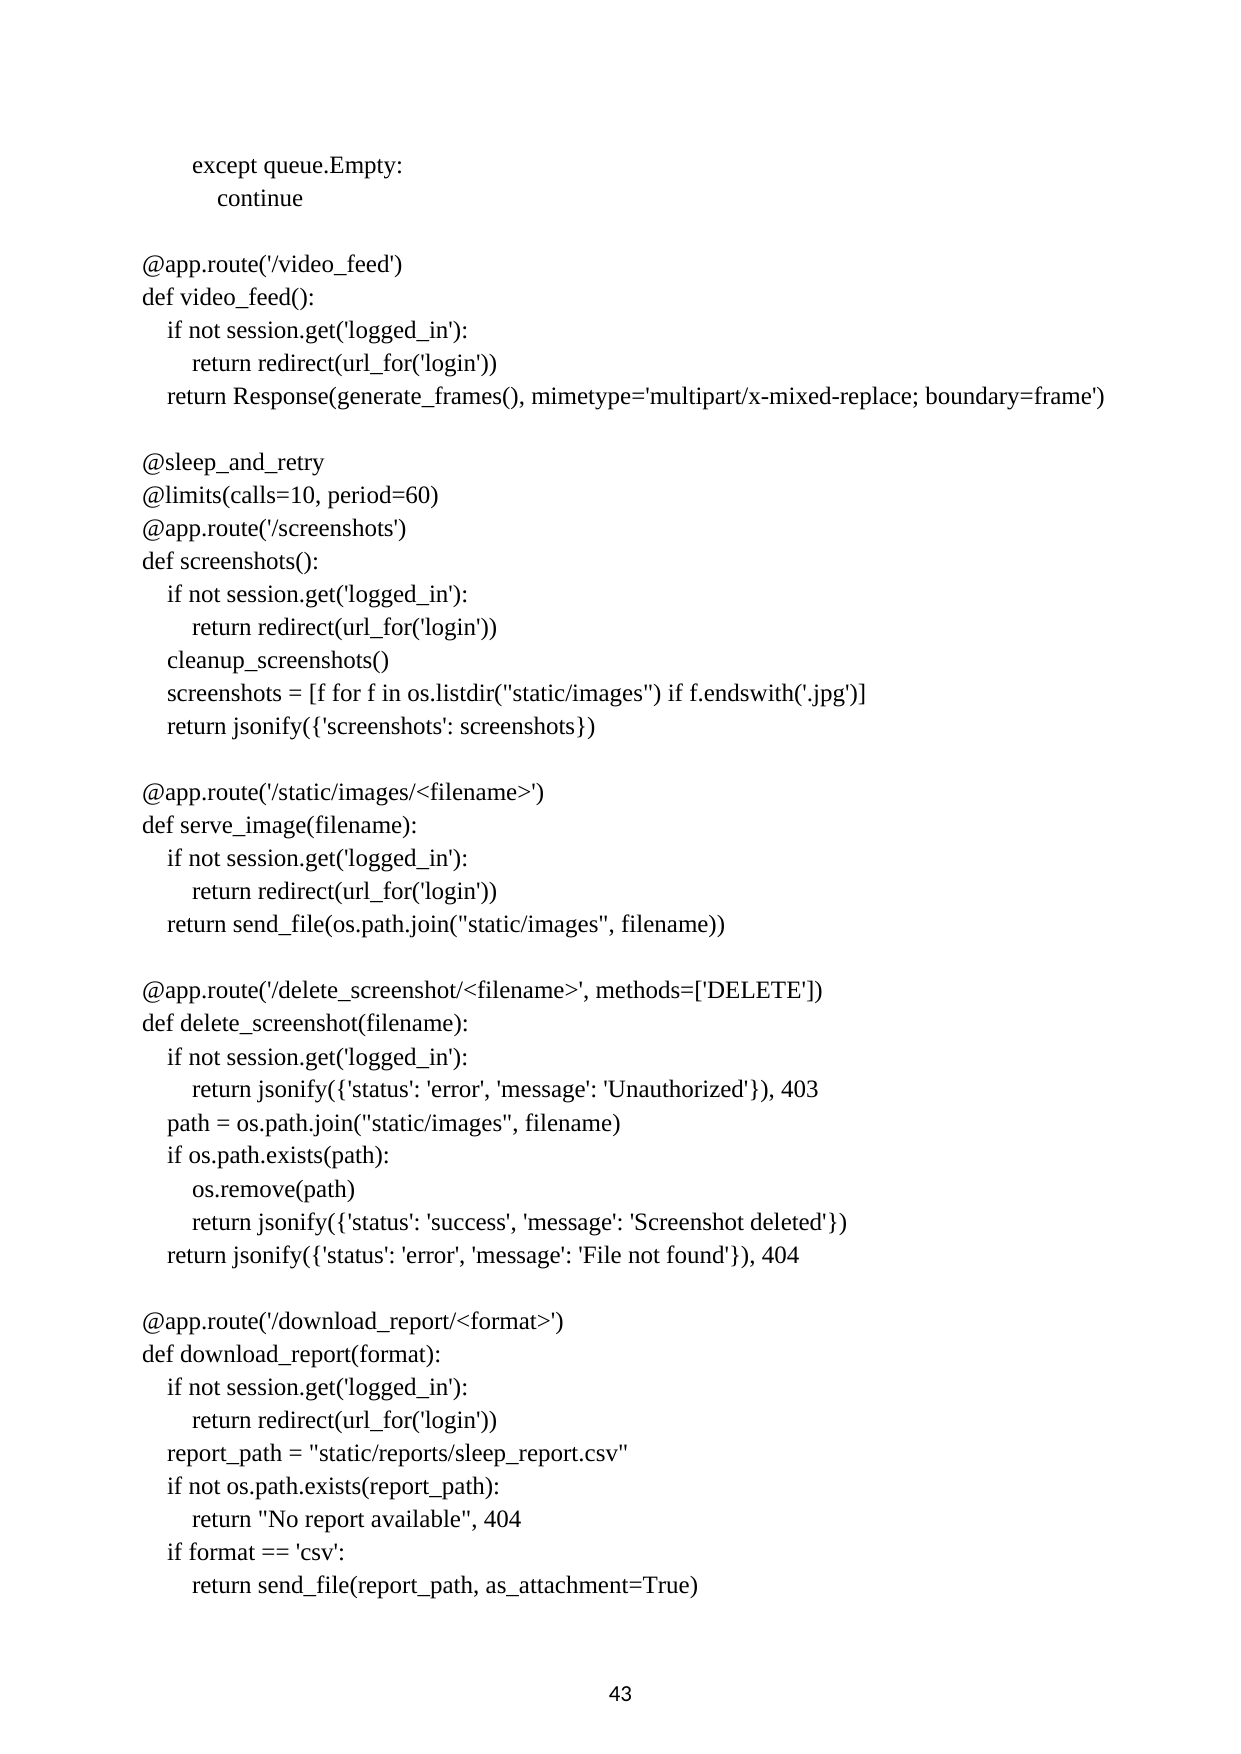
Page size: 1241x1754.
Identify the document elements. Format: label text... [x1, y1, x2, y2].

text return send_file(report_path, as_attachment=True) [142, 1570, 1146, 1599]
text @app.route('/static/images/<filename>') [142, 777, 1146, 806]
text return redirect(url_for('login')) [142, 1405, 1146, 1433]
text if not session.get('logged_in'): [142, 1042, 1146, 1070]
text return jsonify({'status': 'success', 'message': 'Screenshot deleted'}) [142, 1207, 1146, 1235]
text def screenshots(): [142, 546, 1146, 575]
text if not session.get('logged_in'): [142, 315, 1146, 344]
text if format == 'csv': [142, 1537, 1146, 1566]
text return jsonify({'screenshots': screenshots}) [142, 711, 1146, 740]
text except queue.Empty: [142, 150, 1146, 179]
text return send_file(os.path.join("static/images", filename)) [142, 909, 1146, 938]
text return redirect(url_for('login')) [142, 876, 1146, 905]
text report_path = "static/reports/sleep_report.csv" [142, 1438, 1146, 1467]
text @app.route('/download_report/<format>') [142, 1306, 1146, 1334]
text if not session.get('logged_in'): [142, 843, 1146, 872]
text @app.route('/screenshots') [142, 513, 1146, 542]
text @app.route('/delete_screenshot/<filename>', methods=['DELETE']) [142, 976, 1146, 1004]
text return redirect(url_for('login')) [142, 612, 1146, 641]
text def serve_image(filename): [142, 810, 1146, 839]
text return Response(generate_frames(), mimetype='multipart/x-mixed-replace; boundary=frame') [142, 381, 1146, 410]
text if not session.get('logged_in'): [142, 579, 1146, 608]
text screenshots = [f for f in os.listdir("static/images") if f.endswith('.jpg')] [142, 678, 1146, 707]
text def delete_screenshot(filename): [142, 1008, 1146, 1037]
text os.remove(path) [142, 1174, 1146, 1202]
text return redirect(url_for('login')) [142, 348, 1146, 377]
text return "No report available", 404 [142, 1504, 1146, 1533]
text return jsonify({'status': 'error', 'message': 'File not found'}), 404 [142, 1240, 1146, 1268]
text path = os.path.join("static/images", filename) [142, 1108, 1146, 1136]
text if os.path.exists(path): [142, 1141, 1146, 1169]
text @app.route('/video_feed') [142, 249, 1146, 278]
text def download_report(format): [142, 1339, 1146, 1367]
text if not session.get('logged_in'): [142, 1372, 1146, 1401]
text return jsonify({'status': 'error', 'message': 'Unauthorized'}), 403 [142, 1074, 1146, 1103]
text @limits(calls=10, period=60) [142, 480, 1146, 509]
text if not os.path.exists(report_path): [142, 1471, 1146, 1499]
text def video_feed(): [142, 282, 1146, 311]
text continue [142, 183, 1146, 212]
text @sleep_and_retry [142, 447, 1146, 476]
text cleanup_screenshots() [142, 645, 1146, 674]
